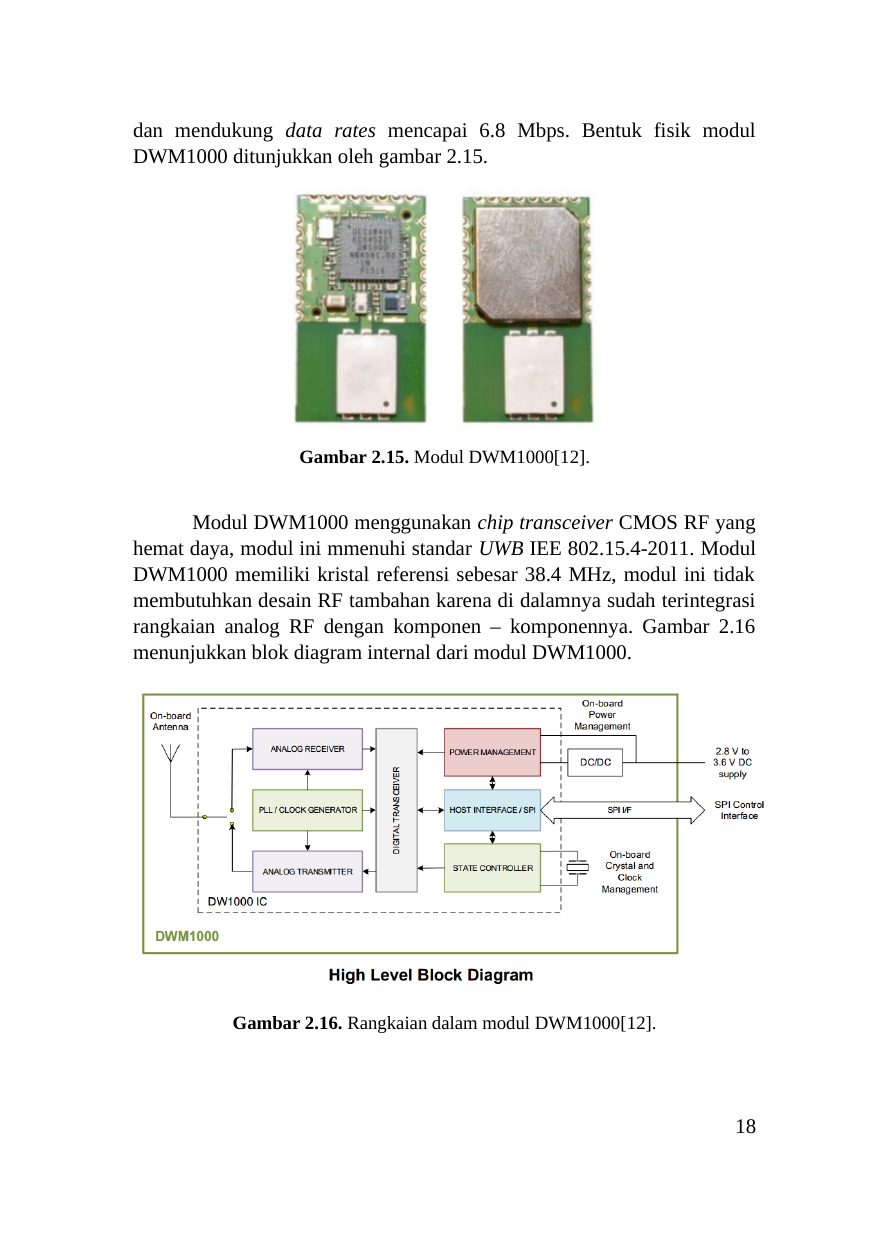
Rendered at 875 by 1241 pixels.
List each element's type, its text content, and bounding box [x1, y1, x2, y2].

text Gambar 2.15. Modul DWM1000[12]. [133, 446, 756, 468]
picture [290, 186, 599, 428]
text Gambar 2.16. Rangkaian dalam modul DWM1000[12]. [133, 1012, 756, 1034]
picture [132, 682, 771, 994]
text Modul DWM1000 menggunakan chip transceiver CMOS RF yang hemat daya, modul ini mmenuhi standar UWB IEE 802.15.4-2011. Modul DWM1000 memiliki kristal referensi sebesar 38.4 MHz, modul ini tidak membutuhkan desain RF tambahan karena di dalamnya sudah terintegrasi rangkaian analog RF dengan komponen – komponennya. Gambar 2.16 menunjukkan blok diagram internal dari modul DWM1000. [133, 510, 756, 664]
